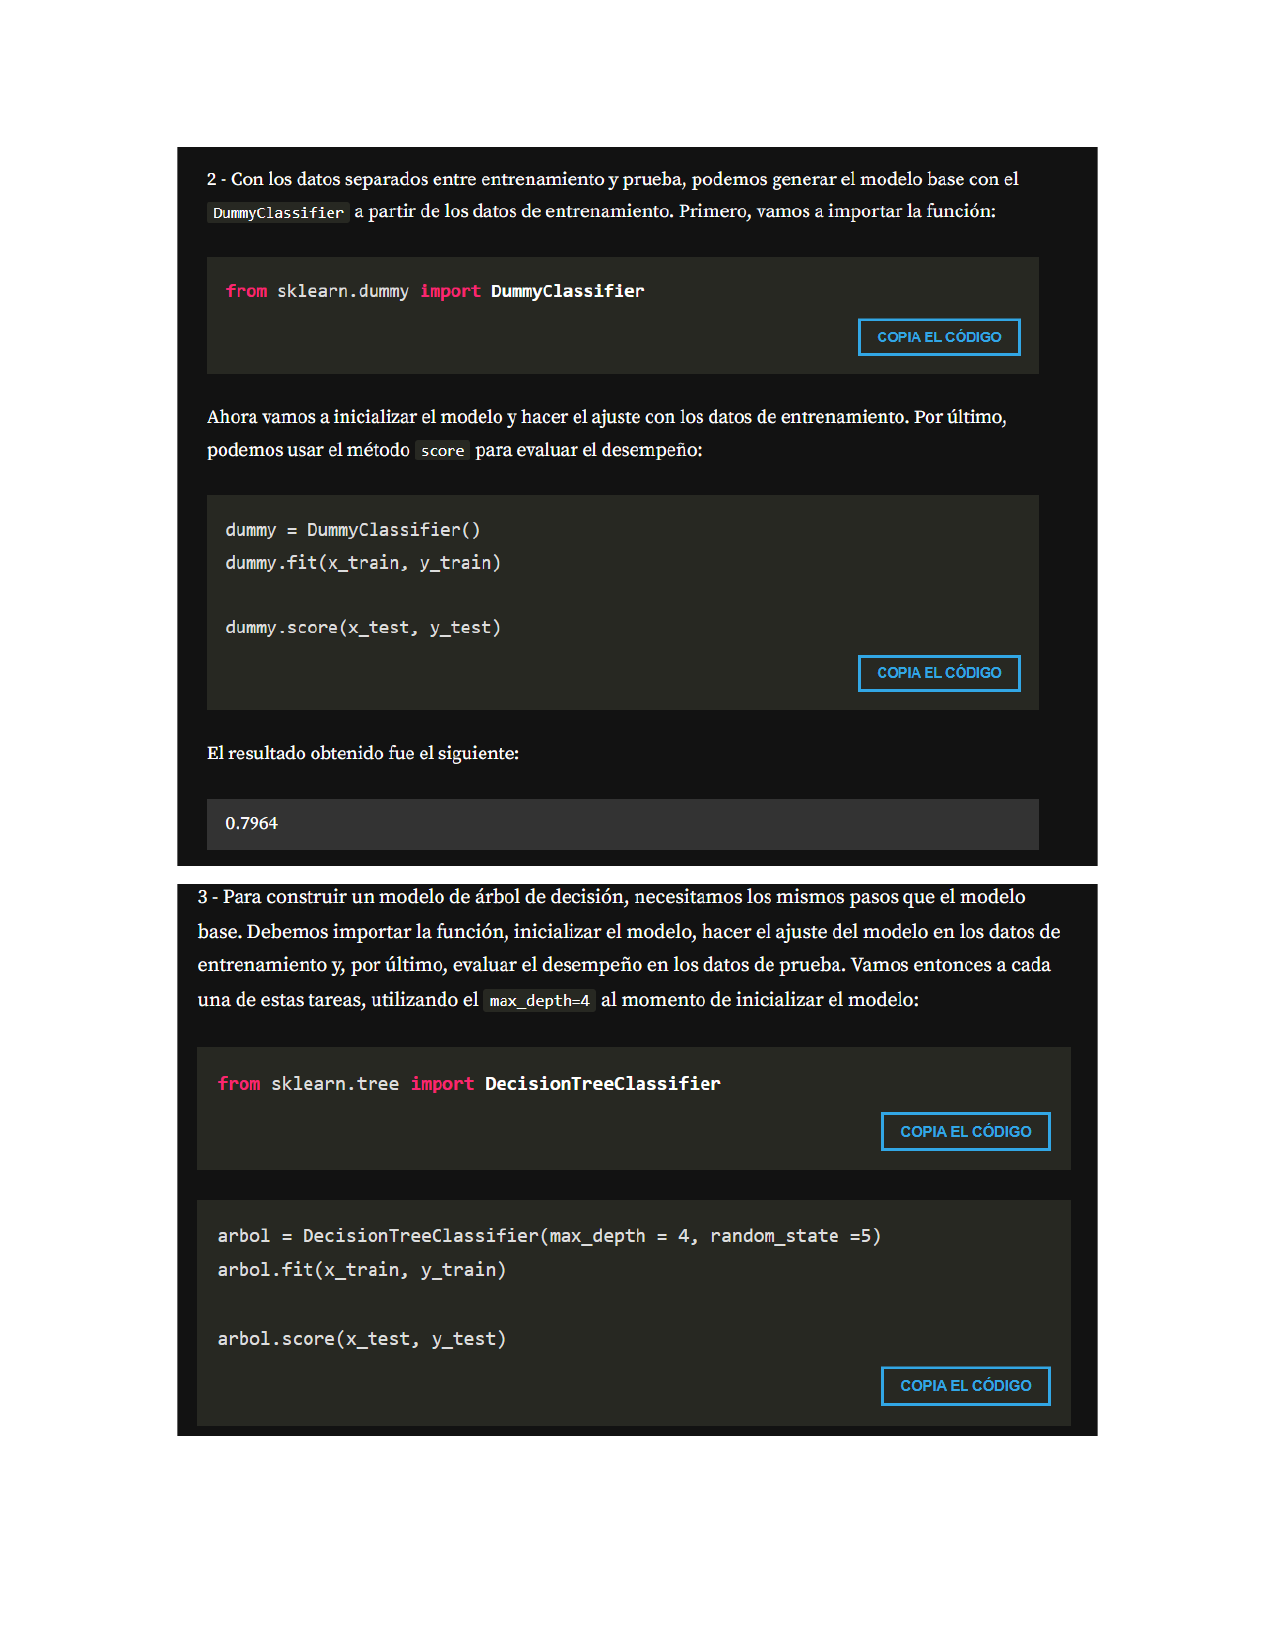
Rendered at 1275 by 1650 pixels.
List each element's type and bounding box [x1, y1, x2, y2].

picture [177, 147, 1098, 866]
picture [177, 884, 1098, 1436]
